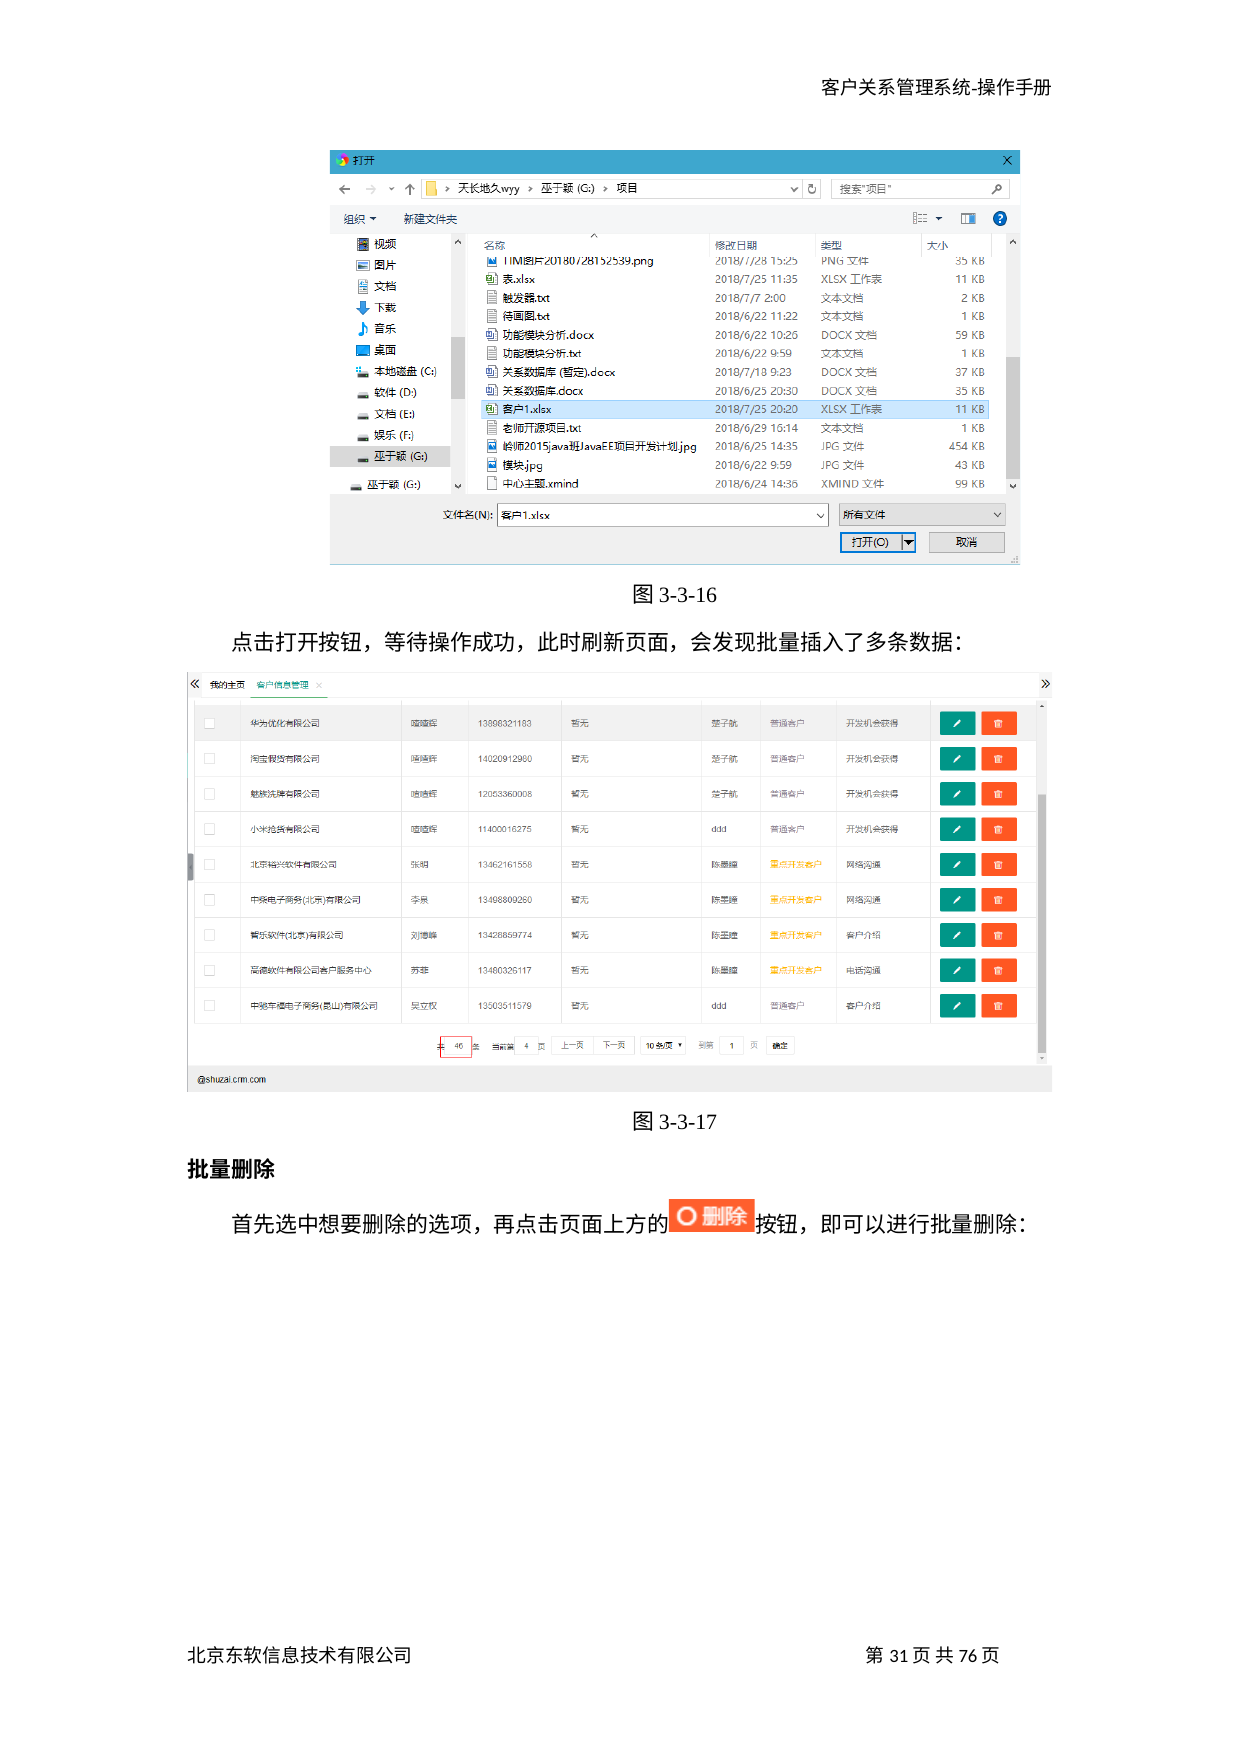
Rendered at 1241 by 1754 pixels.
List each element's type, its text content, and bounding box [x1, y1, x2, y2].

text 图3-3-16 [253, 577, 1053, 609]
text 图3-3-17 [253, 1104, 1053, 1136]
picture [668, 1199, 755, 1232]
picture [187, 672, 1053, 1092]
text 首先选中想要删除的选项，再点击页面上方的按钮，即可以进行批量删除： [187, 1199, 1053, 1238]
text 点击打开按钮，等待操作成功，此时刷新页面，会发现批量插入了多条数据： [187, 624, 1053, 656]
text 批量删除 [187, 1152, 1053, 1183]
picture [329, 150, 1021, 565]
